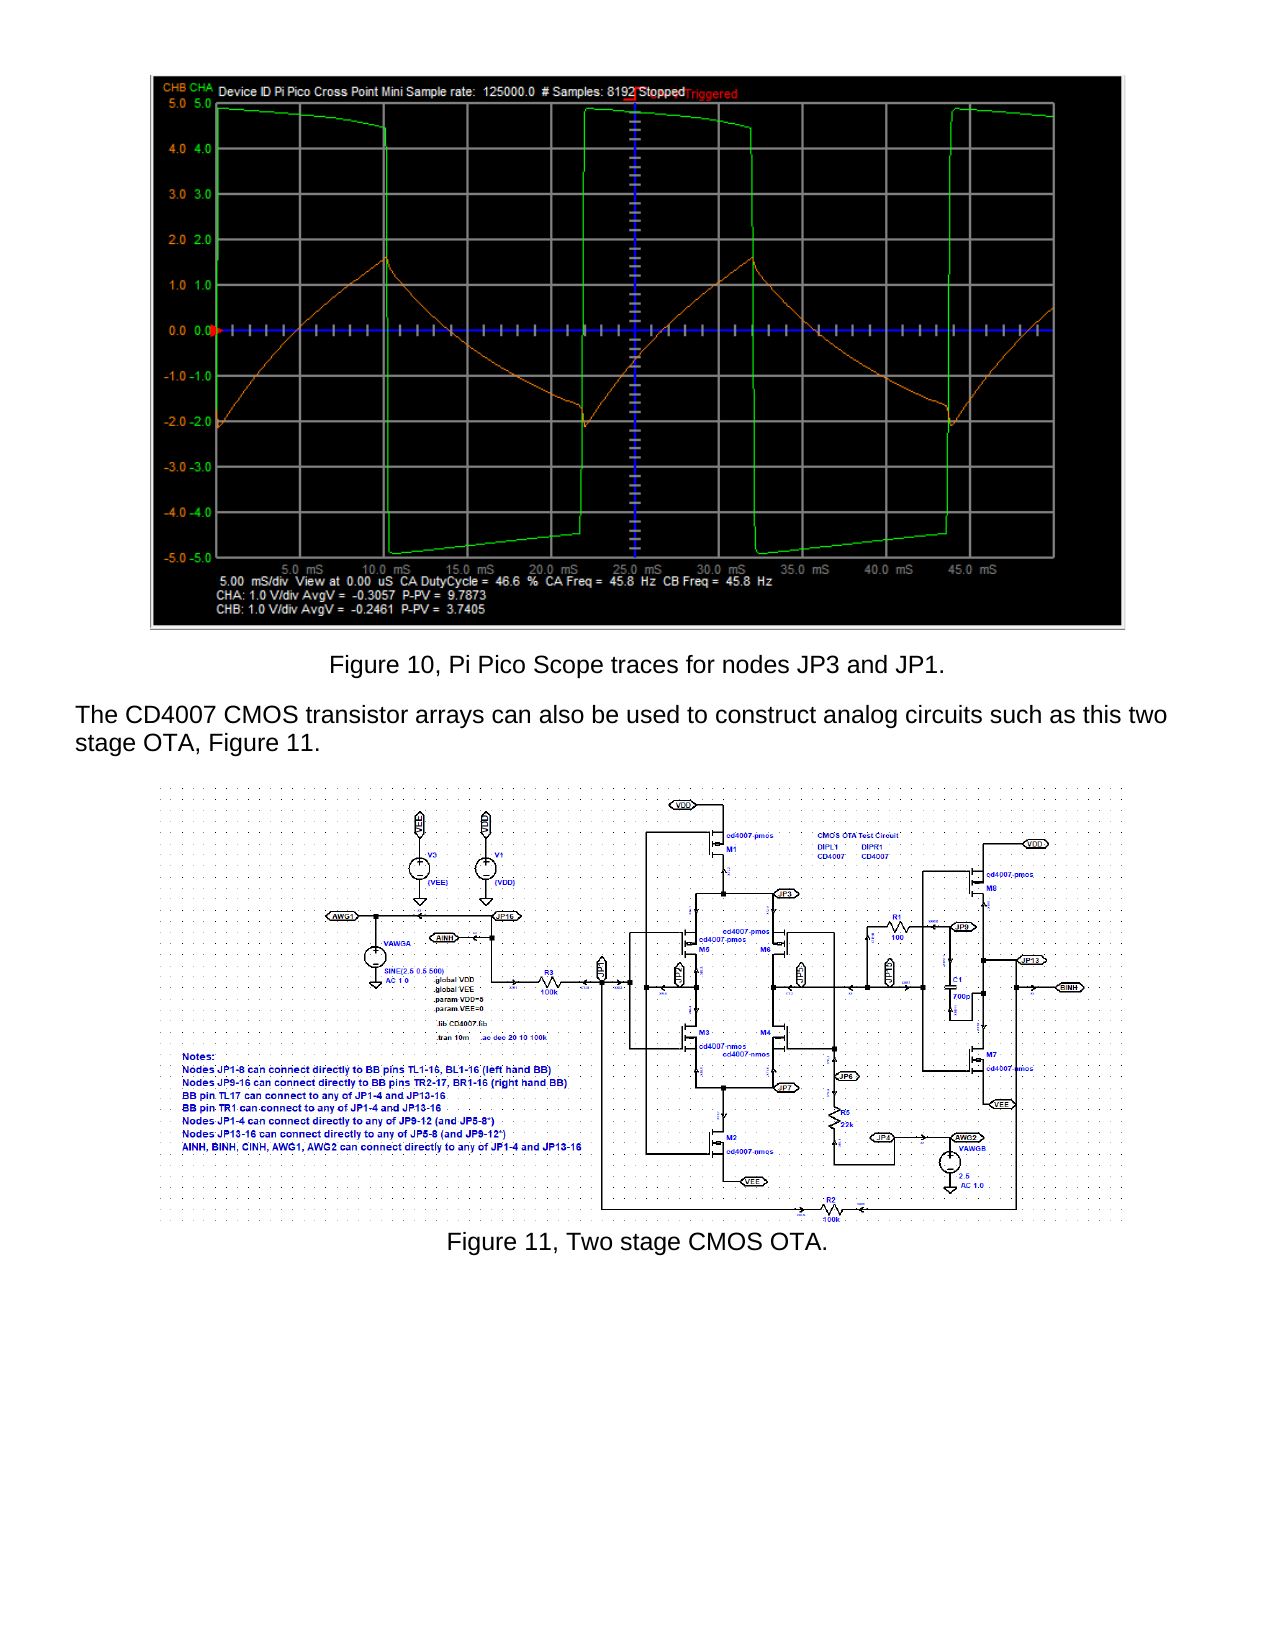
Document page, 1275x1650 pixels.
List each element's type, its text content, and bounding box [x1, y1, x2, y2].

picture [150, 75, 1125, 630]
text The CD4007 CMOS transistor arrays can also be used to construct analog circuits such as this two stage OTA, Figure 11. [75, 700, 1200, 757]
text Figure 10, Pi Pico Scope traces for nodes JP3 and JP1. [75, 650, 1200, 679]
picture [150, 778, 1125, 1228]
text Figure 11, Two stage CMOS OTA. [75, 1227, 1200, 1256]
